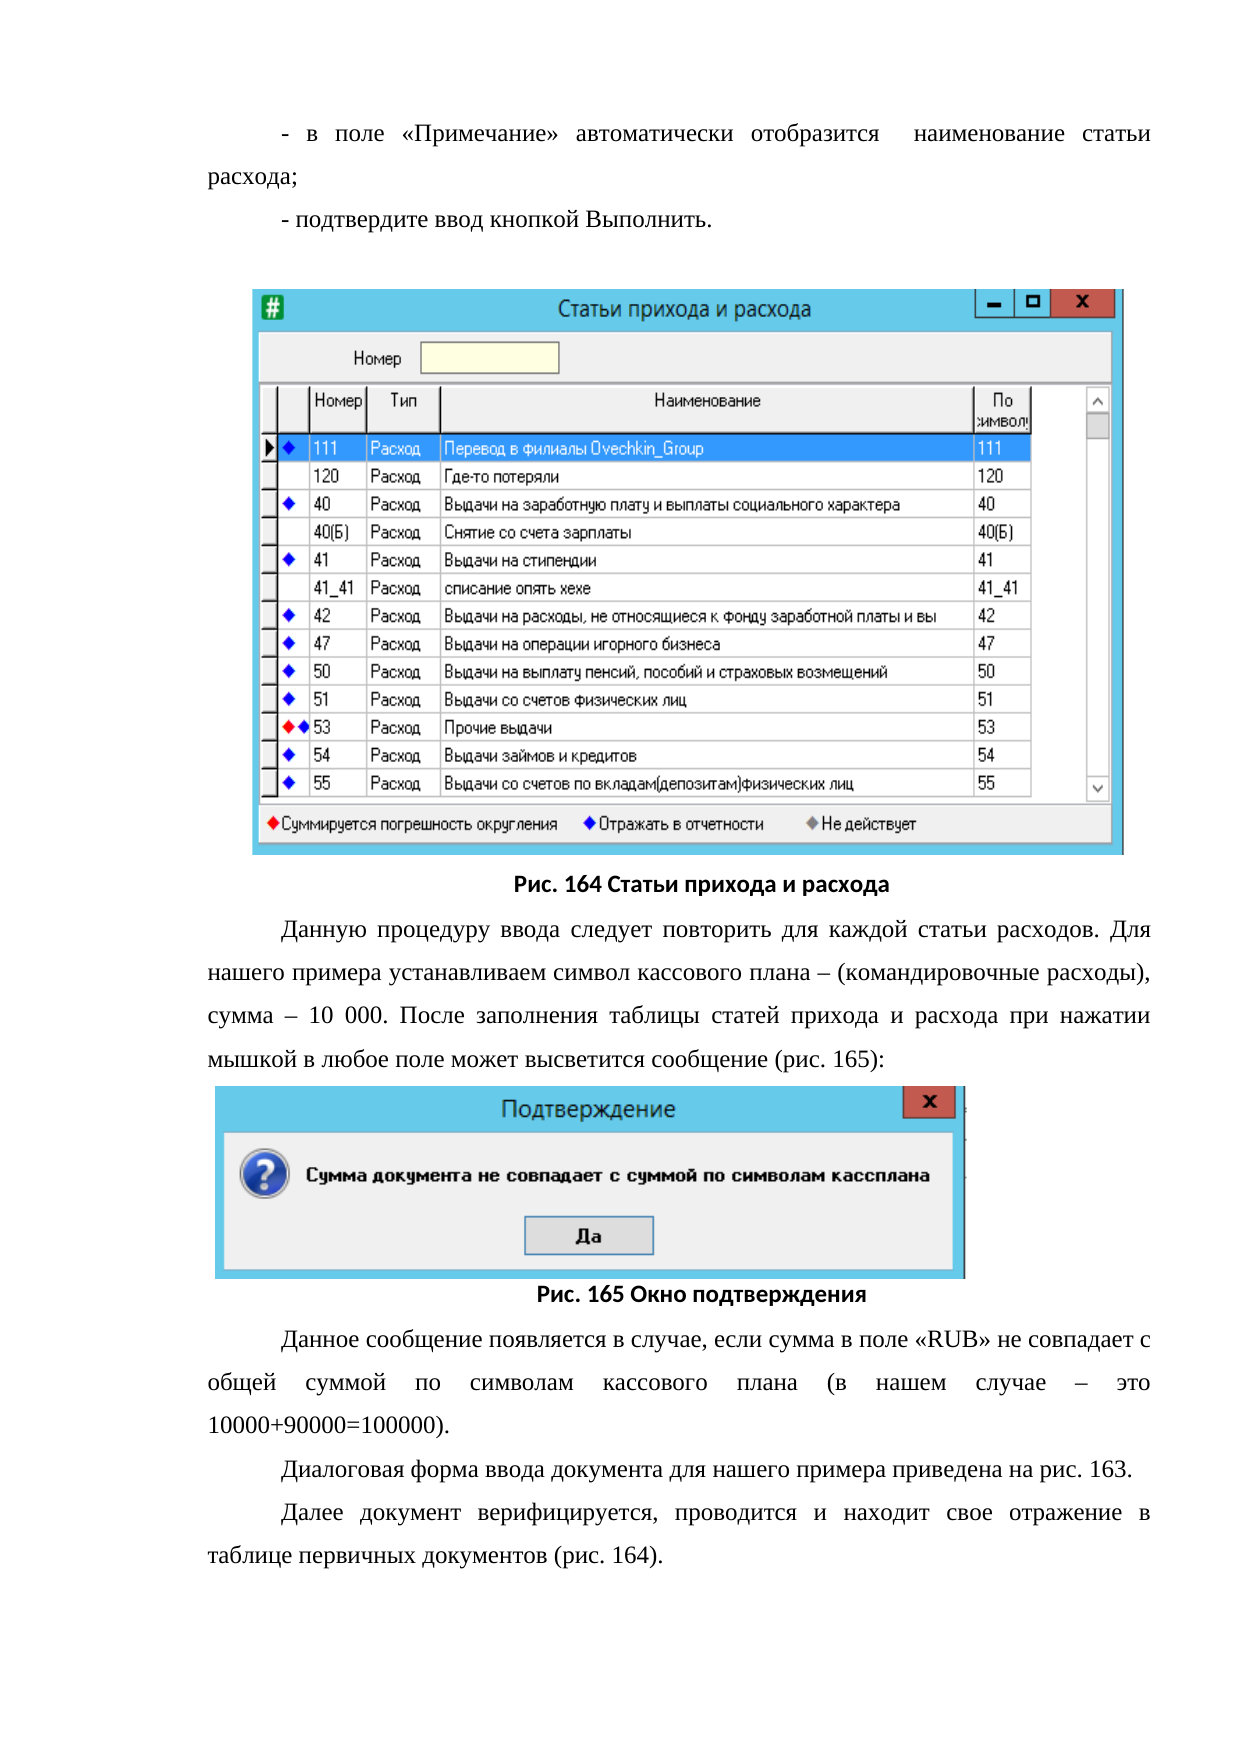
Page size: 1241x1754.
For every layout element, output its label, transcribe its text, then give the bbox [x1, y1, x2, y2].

text Данное сообщение появляется в случае, если сумма в поле «RUB» не совпадает с общей суммой по символам кассового плана (в нашем случае – это 10000+90000=100000). [207, 1324, 1152, 1439]
text Данную процедуру ввода следует повторить для каждой статьи расходов. Для нашего примера устанавливаем символ кассового плана – (командировочные расходы), сумма – 10 000. После заполнения таблицы статей прихода и расхода при нажатии мышкой в любое поле может высветится сообщение (рис. 165): [207, 914, 1152, 1072]
text Диалоговая форма ввода документа для нашего примера приведена на рис. 163. [207, 1454, 1152, 1482]
text - подтвердите ввод кнопкой Выполнить. [207, 204, 1152, 233]
list Рис. 165 Окно подтверждения [252, 1279, 1152, 1309]
text Далее документ верифицируется, проводится и находит свое отражение в таблице первичных документов (рис. 164). [207, 1497, 1152, 1569]
list Рис. 164 Статьи прихода и расхода [252, 868, 1152, 899]
picture [252, 289, 1128, 855]
picture [215, 1086, 967, 1279]
text - в поле «Примечание» автоматически отобразится наименование статьи расхода; [207, 118, 1152, 190]
